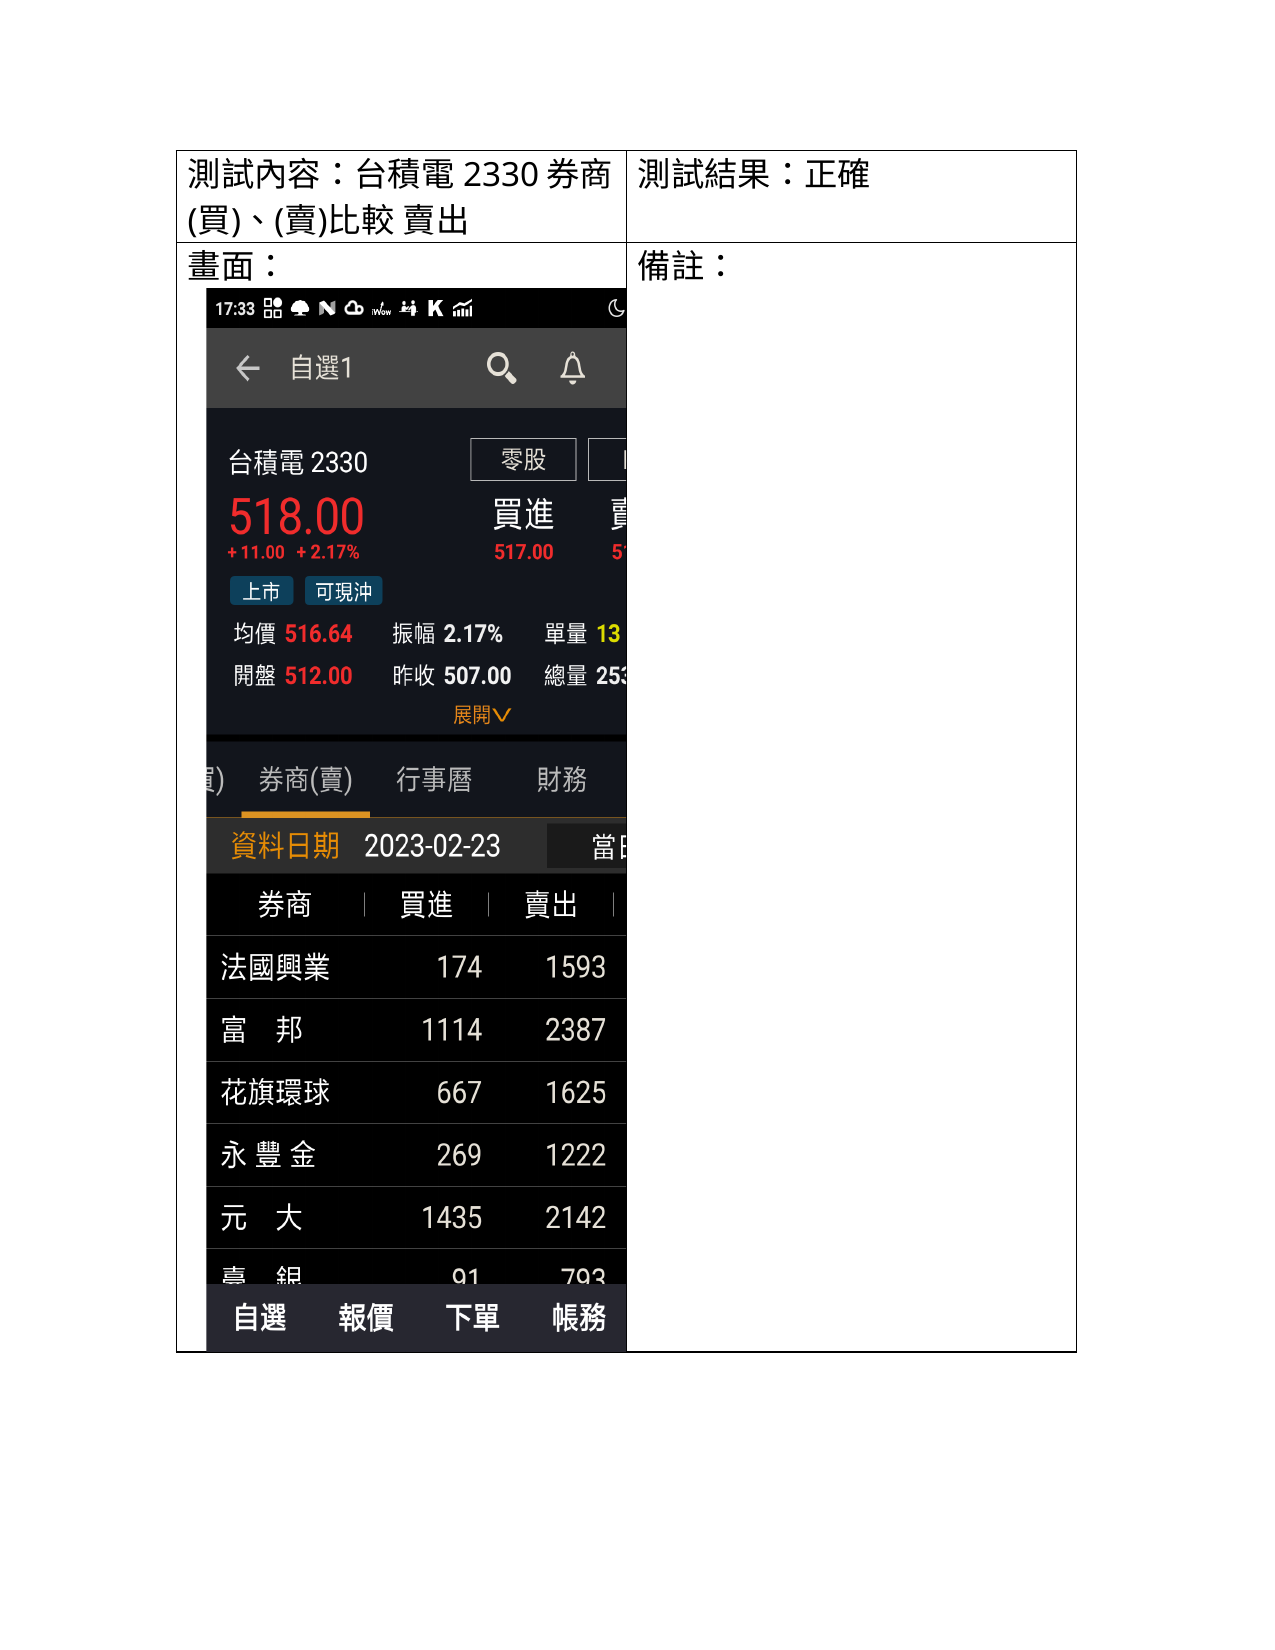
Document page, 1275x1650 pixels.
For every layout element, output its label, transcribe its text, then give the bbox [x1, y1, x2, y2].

table_cell 畫面： [177, 243, 626, 1351]
table_header 測試結果：正確 [627, 151, 1076, 242]
picture [206, 288, 627, 1352]
table_header 測試內容：台積電 2330券商(買)、(賣)比較 賣出 [177, 151, 626, 242]
table_cell 備註： [627, 243, 1076, 1351]
